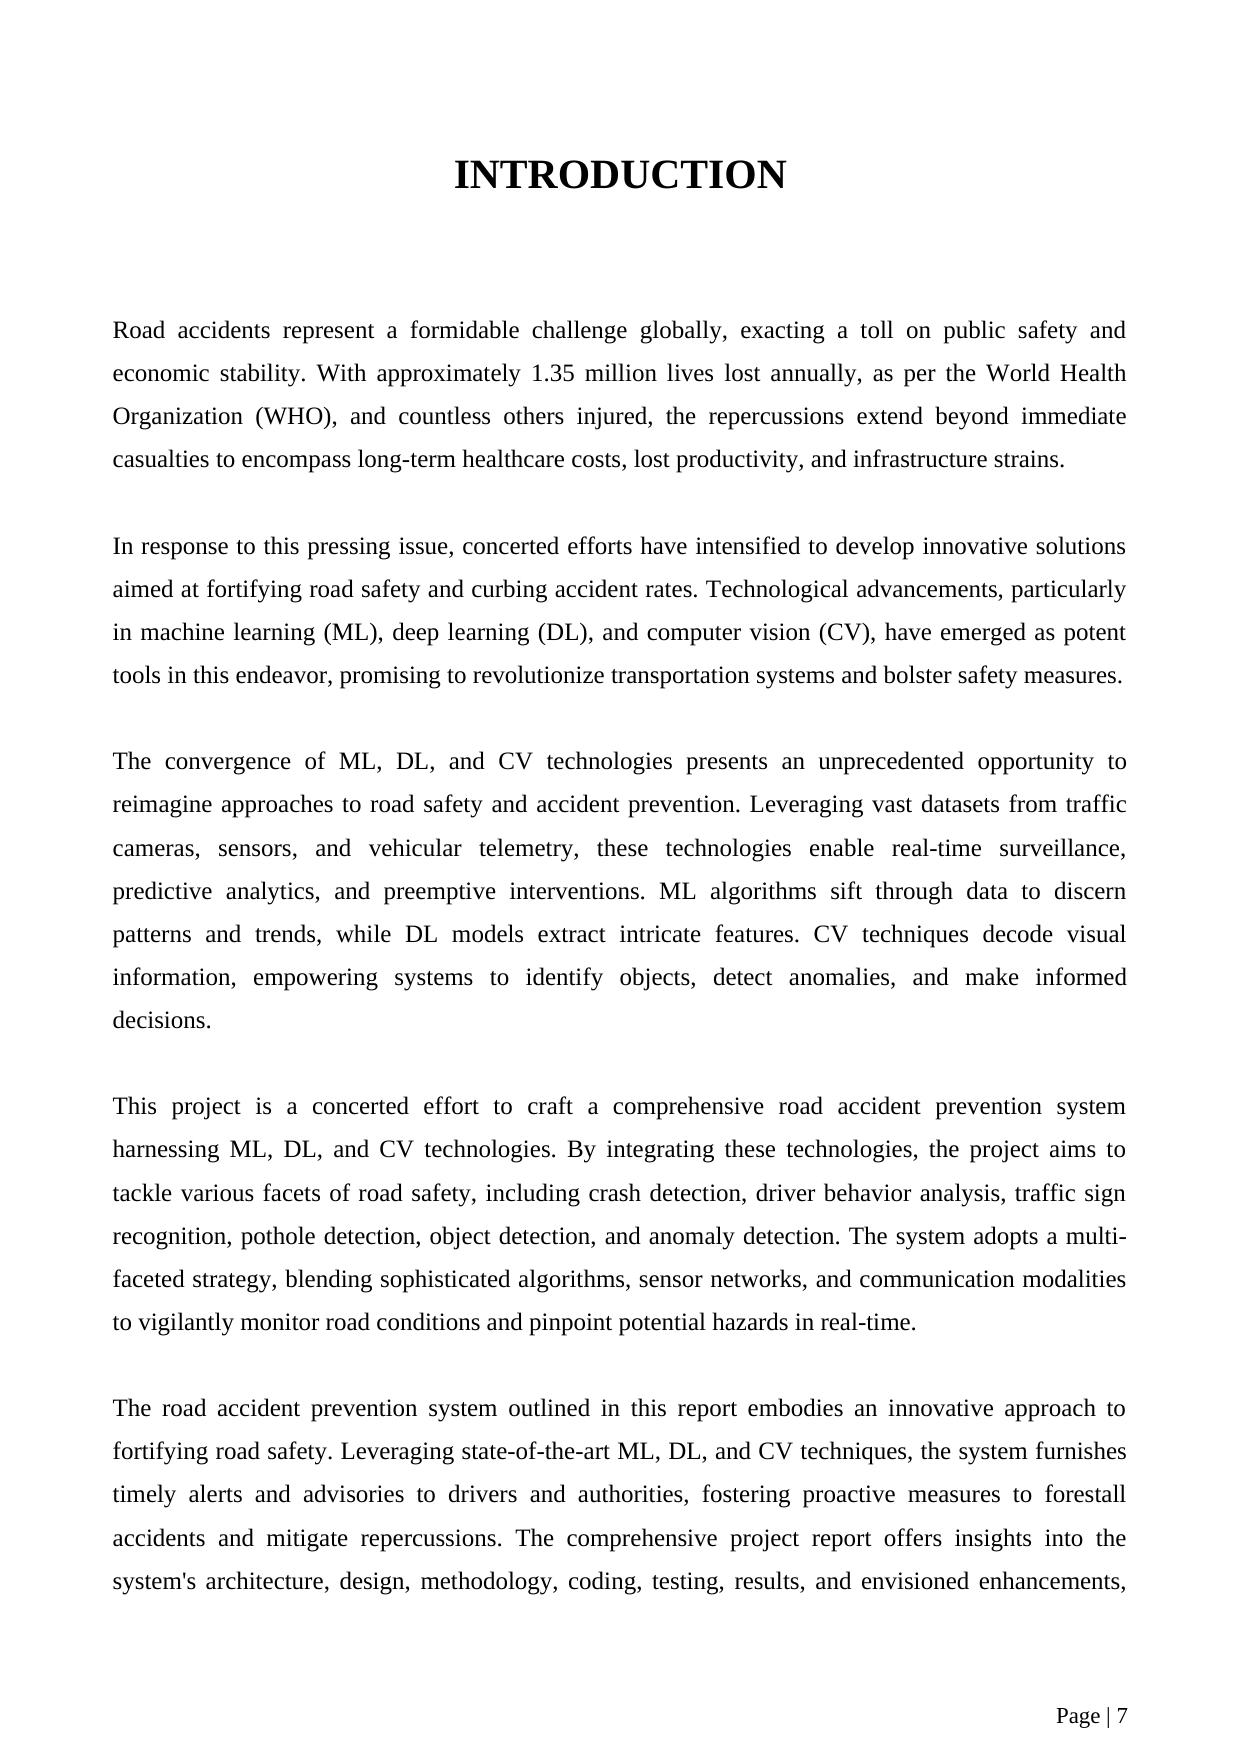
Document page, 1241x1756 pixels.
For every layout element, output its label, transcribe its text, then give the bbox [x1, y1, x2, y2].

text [112, 1393, 1128, 1594]
text This project is a concerted effort to craft a comprehensive road accident prevention system harnessing ML, DL, and CV technologies. By integrating these technologies, the project aims to tackle various facets of road safety, including crash detection, driver behavior analysis, traffic sign recognition, pothole detection, object detection, and anomaly detection. The system adopts a multi-faceted strategy, blending sophisticated algorithms, sensor networks, and communication modalities to vigilantly monitor road conditions and pinpoint potential hazards in real-time. [112, 1091, 1128, 1336]
text INTRODUCTION [112, 150, 1128, 198]
text Road accidents represent a formidable challenge globally, exacting a toll on public safety and economic stability. With approximately 1.35 million lives lost annually, as per the World Health Organization (WHO), and countless others injured, the repercussions extend beyond immediate casualties to encompass long-term healthcare costs, lost productivity, and infrastructure strains. [112, 315, 1128, 473]
text In response to this pressing issue, concerted efforts have intensified to develop innovative solutions aimed at fortifying road safety and curbing accident rates. Technological advancements, particularly in machine learning (ML), deep learning (DL), and computer vision (CV), have emerged as potent tools in this endeavor, promising to revolutionize transportation systems and bolster safety measures. [112, 531, 1128, 689]
text The convergence of ML, DL, and CV technologies presents an unprecedented opportunity to reimagine approaches to road safety and accident prevention. Leveraging vast datasets from traffic cameras, sensors, and vehicular telemetry, these technologies enable real-time surveillance, predictive analytics, and preemptive interventions. ML algorithms sift through data to discern patterns and trends, while DL models extract intricate features. CV techniques decode visual information, empowering systems to identify objects, detect anomalies, and make informed decisions. [112, 746, 1128, 1034]
